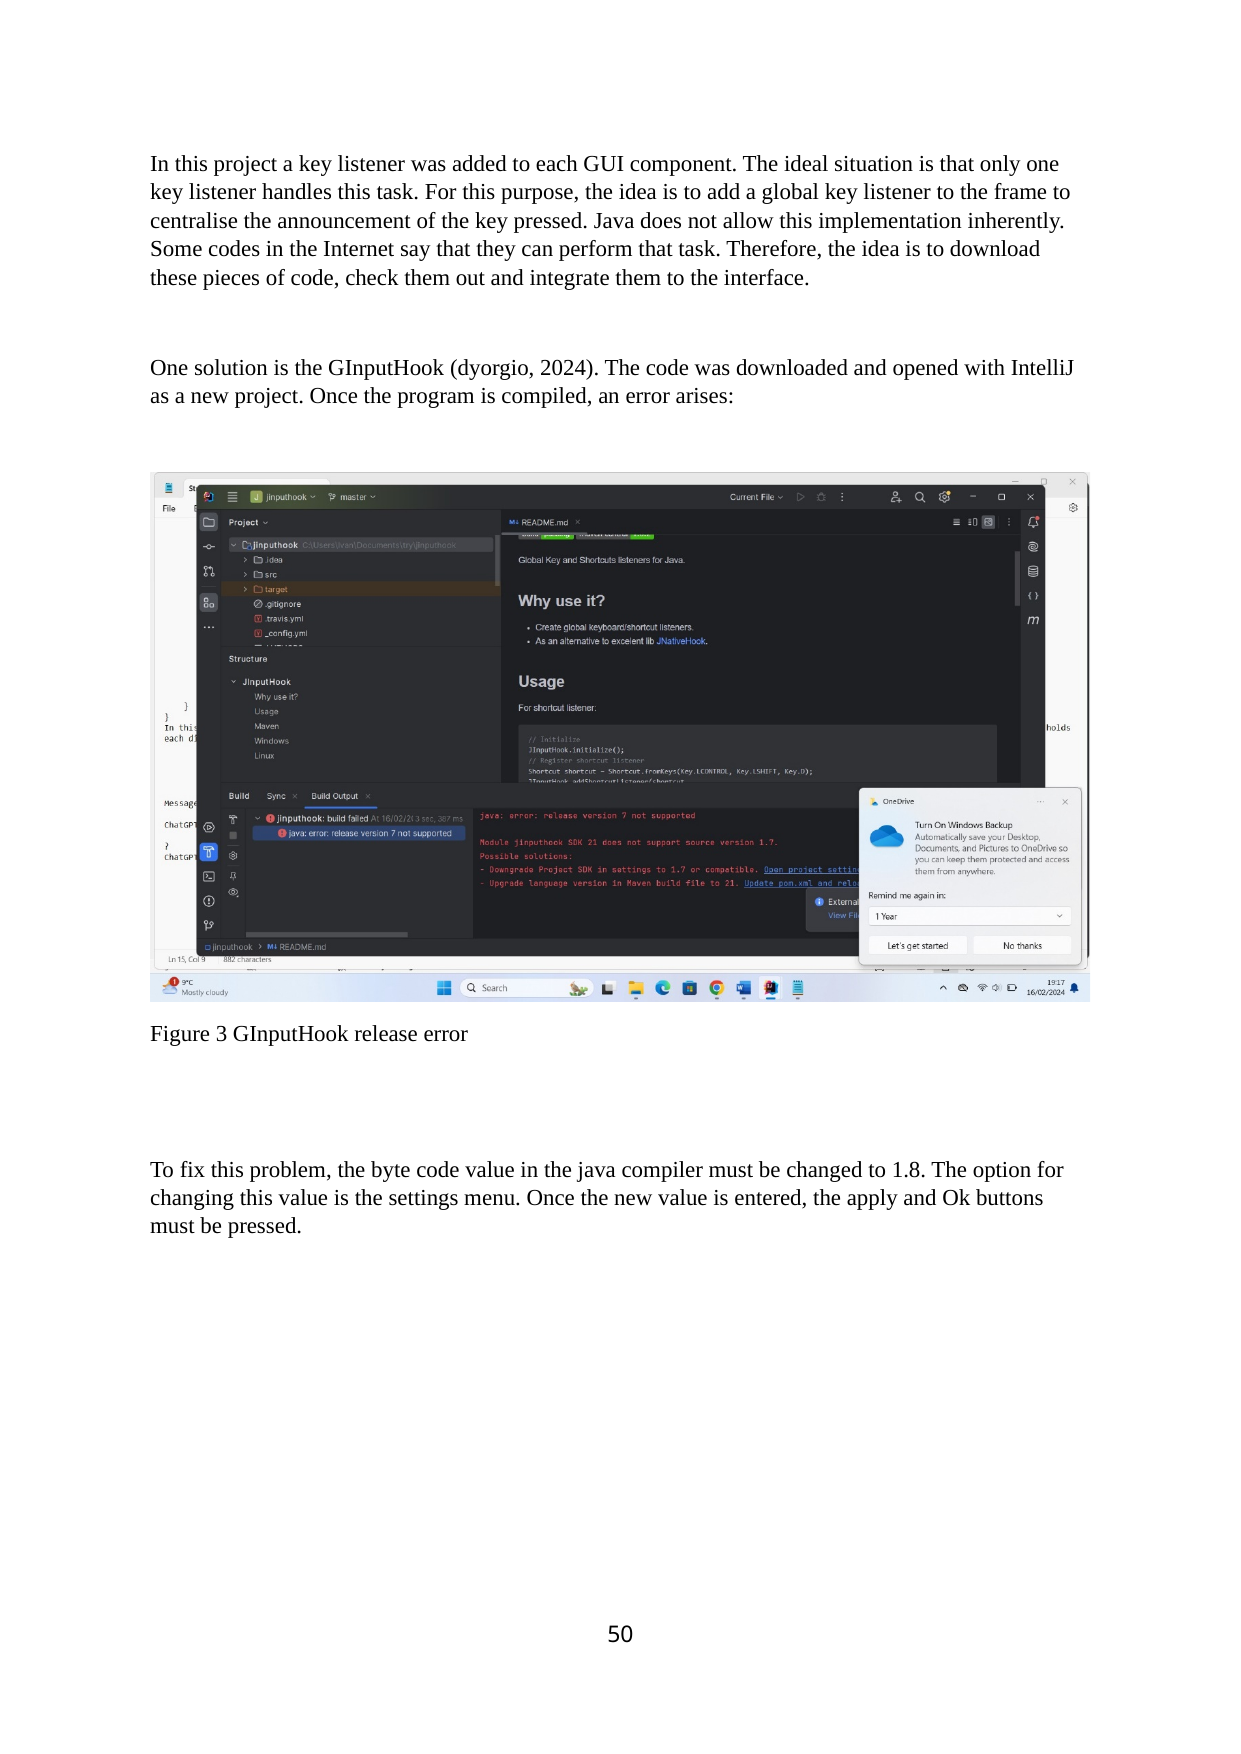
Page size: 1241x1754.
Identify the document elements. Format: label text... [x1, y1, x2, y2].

text One solution is the GInputHook . The code was downloaded and opened with IntelliJ as a new project. Once the program is compiled, an error arises: [150, 354, 1090, 409]
text To fix this problem, the byte code value in the java compiler must be changed to 1.8. The option for changing this value is the settings menu. Once the new value is entered, the apply and Ok buttons must be pressed. [150, 1156, 1090, 1239]
text Figure 3 GInputHook release error [150, 1020, 1090, 1047]
text In this project a key listener was added to each GUI component. The ideal situation is that only one key listener handles this task. For this purpose, the idea is to add a global key listener to the frame to centralise the announcement of the key pressed. Java does not allow this implementation inherently. Some codes in the Internet say that they can perform that task. Therefore, the idea is to download these pieces of code, check them out and integrate them to the interface. [150, 150, 1090, 290]
picture [150, 472, 1091, 1002]
